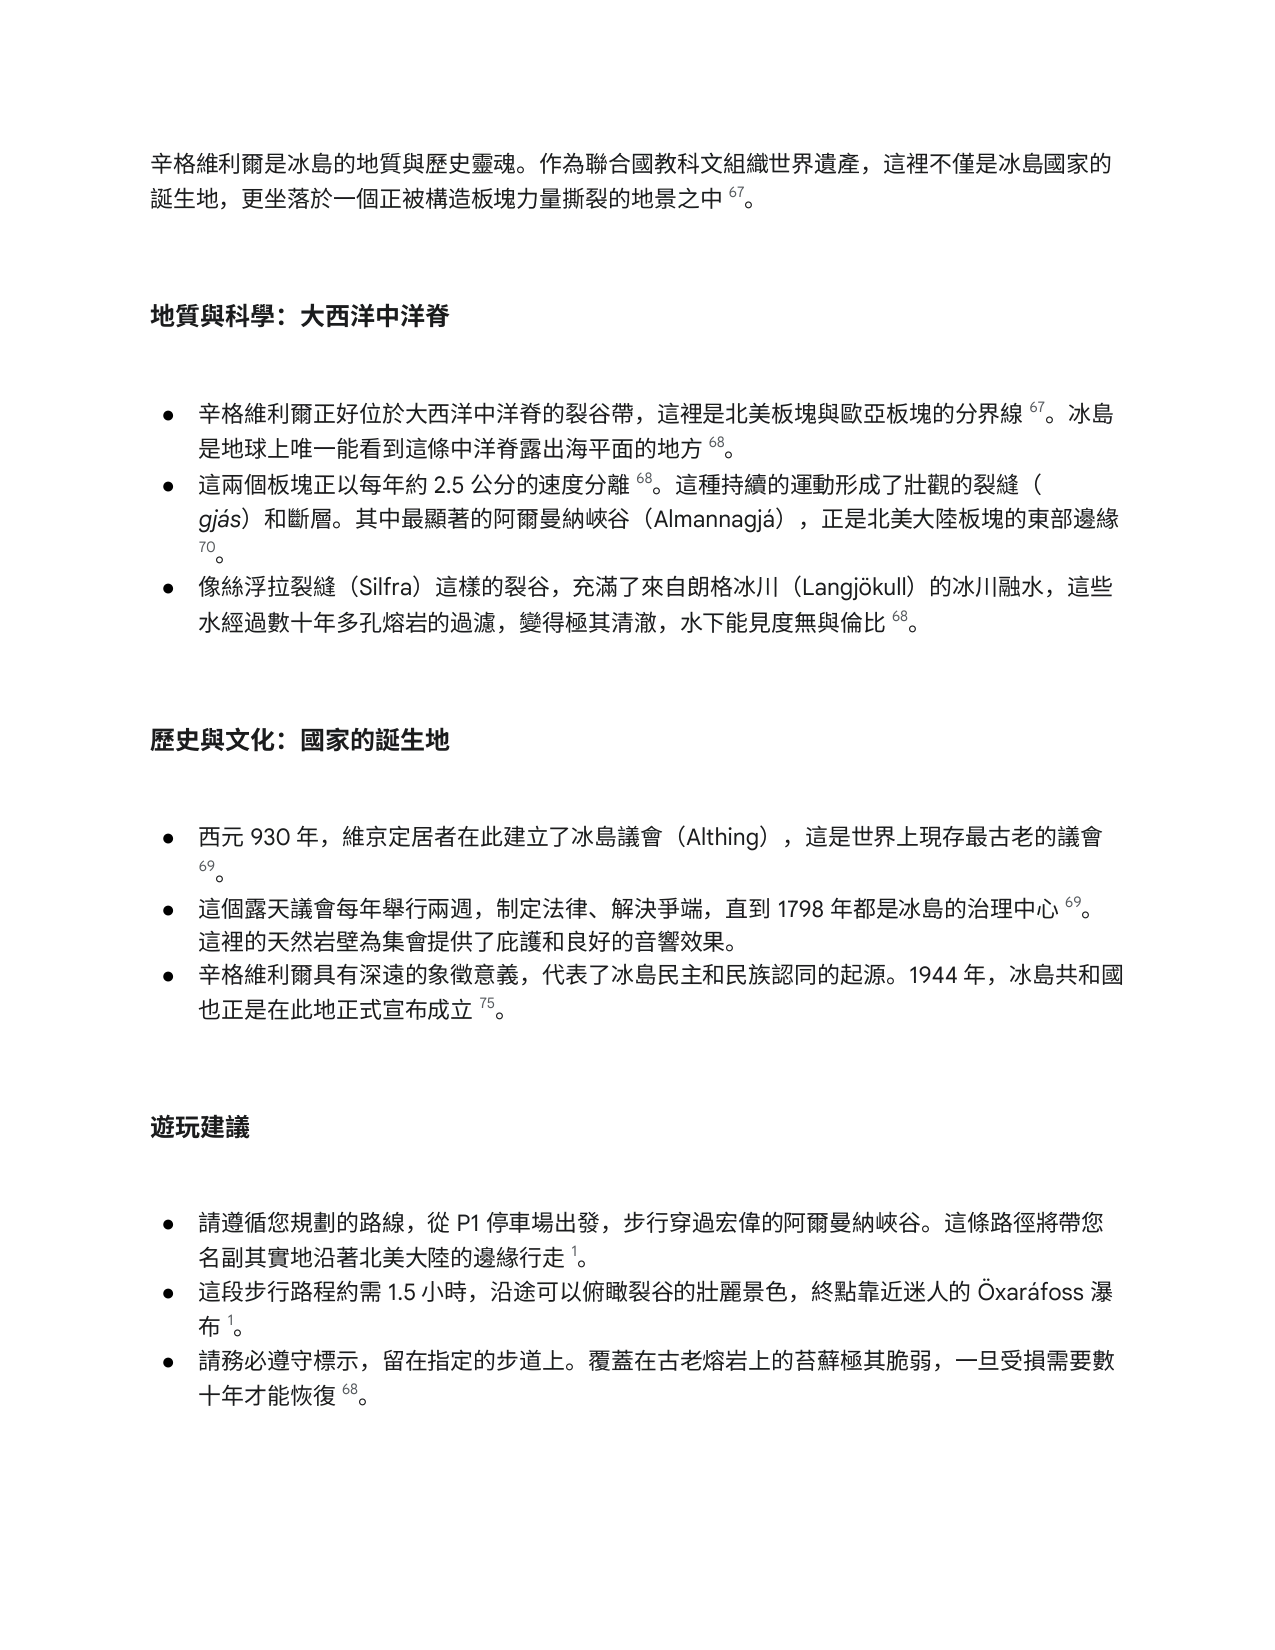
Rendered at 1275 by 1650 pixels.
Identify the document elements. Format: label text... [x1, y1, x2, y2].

text 辛格維利爾是冰島的地質與歷史靈魂。作為聯合國教科文組織世界遺產，這裡不僅是冰島國家的誕生地，更坐落於一個正被構造板塊力量撕裂的地景之中 67。 [150, 150, 1125, 214]
list 像絲浮拉裂縫（Silfra）這樣的裂谷，充滿了來自朗格冰川（Langjökull）的冰川融水，這些水經過數十年多孔熔岩的過濾，變得極其清澈，水下能見度無與倫比 68。 [161, 574, 1125, 638]
list 這兩個板塊正以每年約 2.5 公分的速度分離 68。這種持續的運動形成了壯觀的裂縫（ gjás）和斷層。其中最顯著的阿爾曼納峽谷（Almannagjá），正是北美大陸板塊的東部邊緣 70。 [161, 469, 1125, 569]
subtitle 歷史與文化：國家的誕生地 [150, 725, 1125, 757]
list 這個露天議會每年舉行兩週，制定法律、解決爭端，直到 1798 年都是冰島的治理中心 69。這裡的天然岩壁為集會提供了庇護和良好的音響效果。 [161, 893, 1125, 957]
subtitle 地質與科學：大西洋中洋脊 [150, 302, 1125, 333]
subtitle 遊玩建議 [150, 1113, 1125, 1144]
list 請務必遵守標示，留在指定的步道上。覆蓋在古老熔岩上的苔蘚極其脆弱，一旦受損需要數十年才能恢復 68。 [161, 1347, 1125, 1411]
list 辛格維利爾具有深遠的象徵意義，代表了冰島民主和民族認同的起源。1944 年，冰島共和國也正是在此地正式宣布成立 75。 [161, 961, 1125, 1026]
list 請遵循您規劃的路線，從 P1 停車場出發，步行穿過宏偉的阿爾曼納峽谷。這條路徑將帶您名副其實地沿著北美大陸的邊緣行走 1。 [161, 1209, 1125, 1274]
list 這段步行路程約需 1.5 小時，沿途可以俯瞰裂谷的壯麗景色，終點靠近迷人的 Öxaráfoss 瀑布 1。 [161, 1278, 1125, 1342]
list 西元 930 年，維京定居者在此建立了冰島議會（Althing），這是世界上現存最古老的議會 69。 [161, 822, 1125, 889]
list 辛格維利爾正好位於大西洋中洋脊的裂谷帶，這裡是北美板塊與歐亞板塊的分界線 67。冰島是地球上唯一能看到這條中洋脊露出海平面的地方 68。 [161, 398, 1125, 465]
